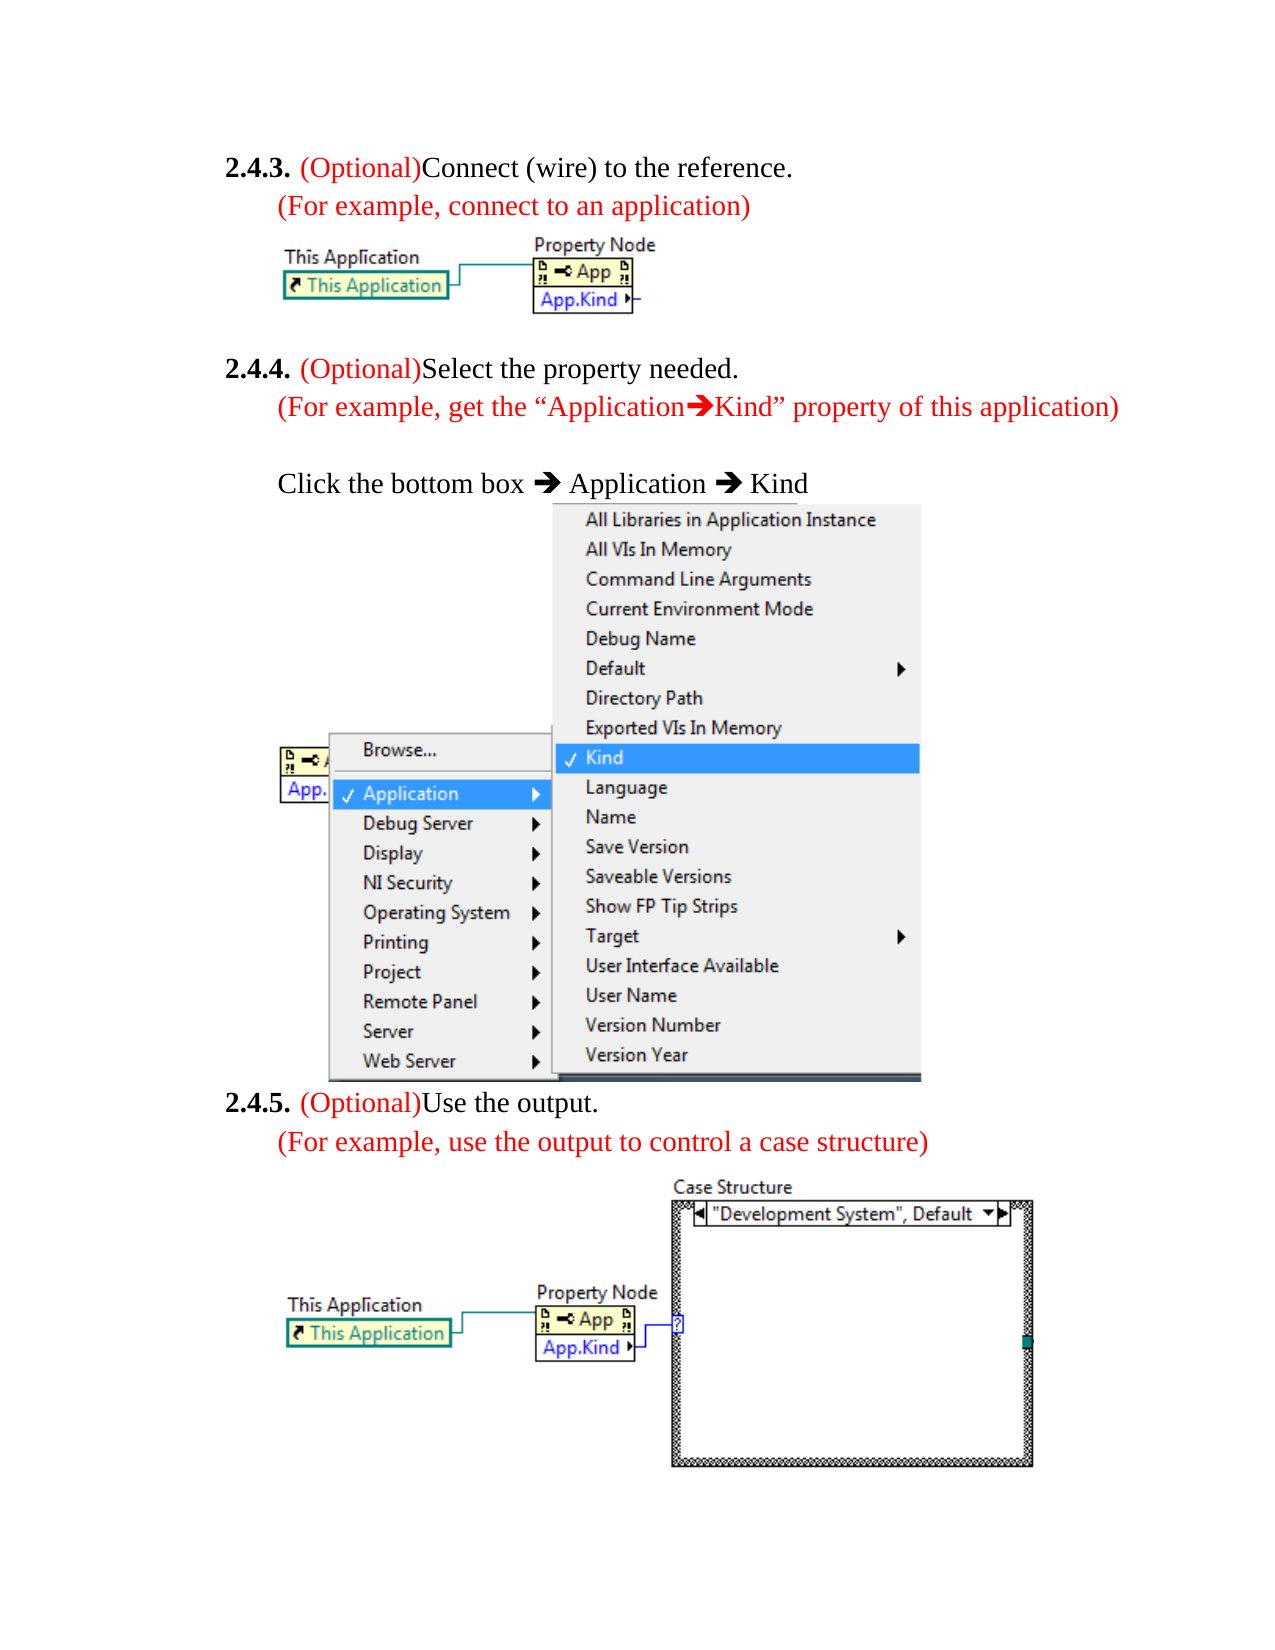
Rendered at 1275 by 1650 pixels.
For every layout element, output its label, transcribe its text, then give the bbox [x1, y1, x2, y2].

picture [277, 226, 679, 347]
picture [277, 1161, 1035, 1480]
picture [277, 503, 923, 1082]
